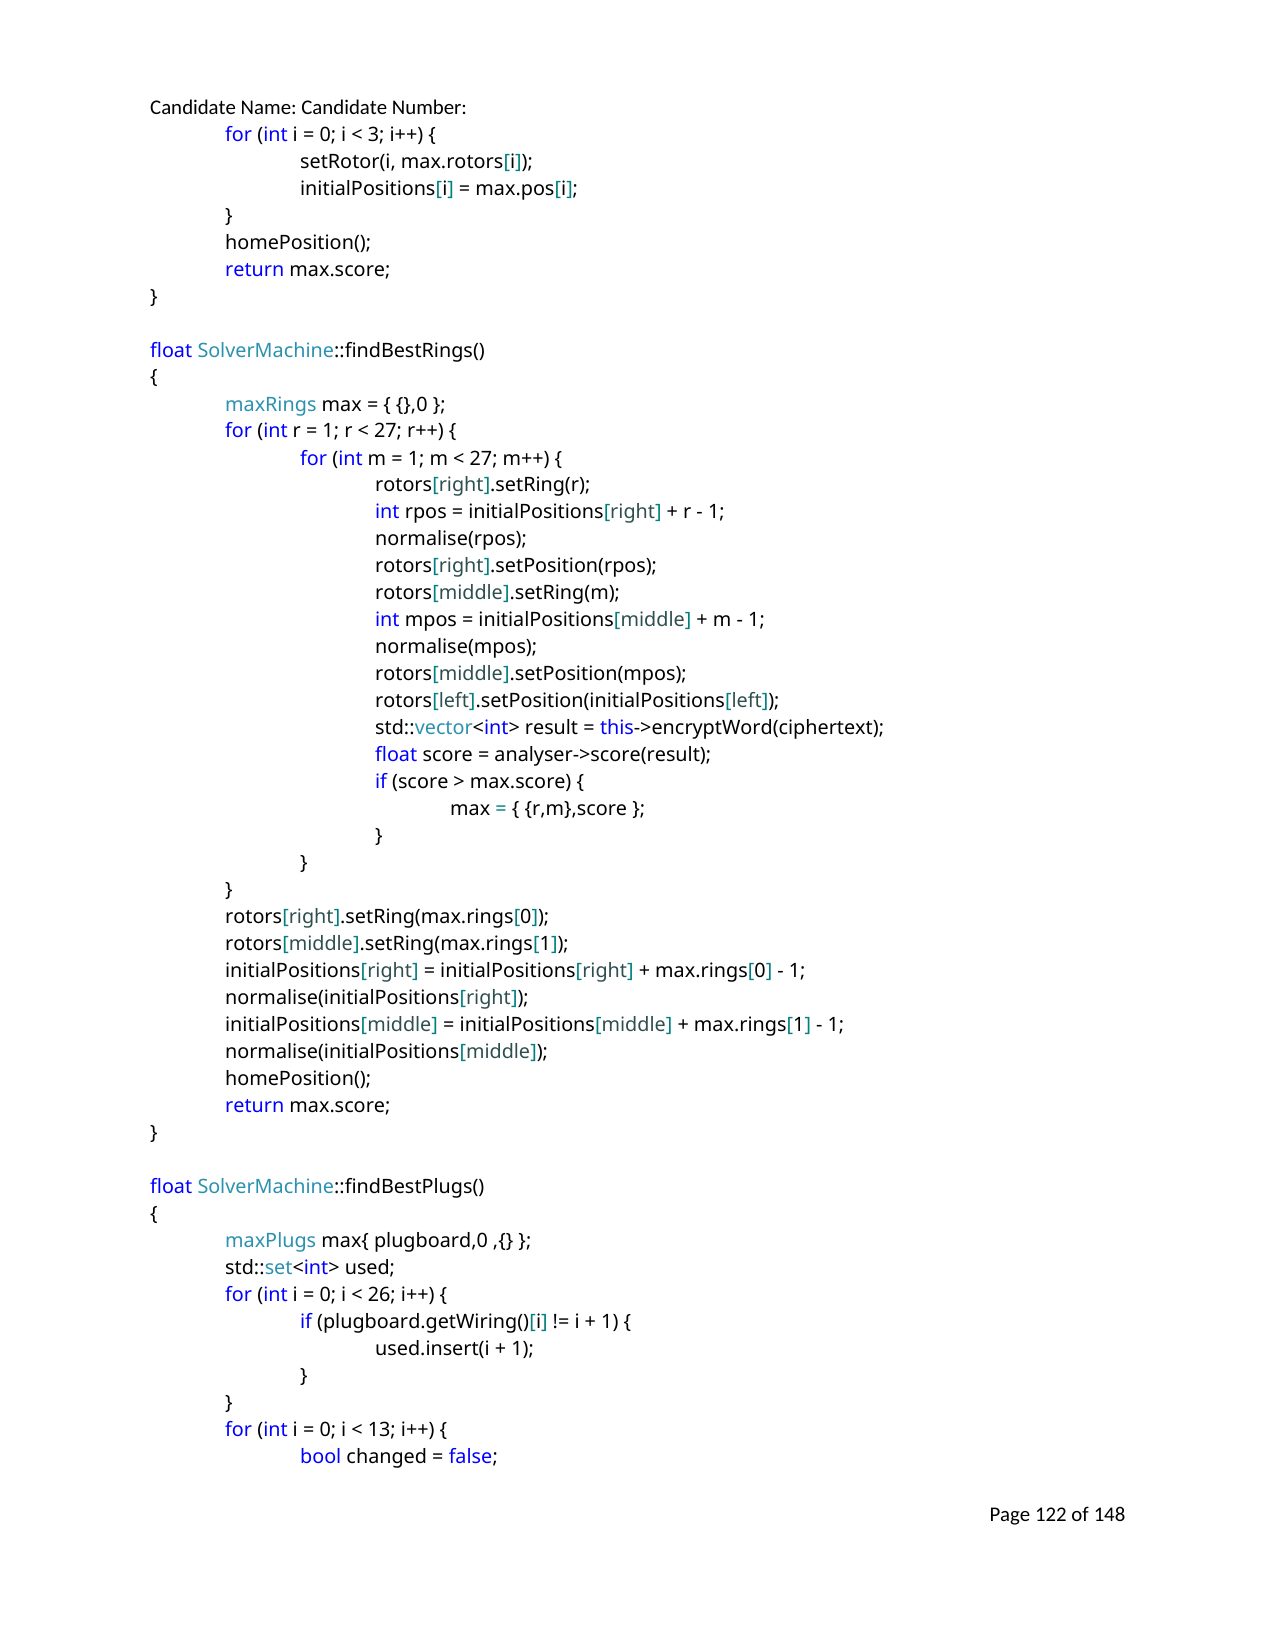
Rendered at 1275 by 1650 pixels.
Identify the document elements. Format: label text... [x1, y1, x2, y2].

text for (int i = 0; i < 13; i++) { [150, 1415, 1125, 1442]
text } [150, 1388, 1125, 1415]
text } [150, 848, 1125, 875]
text normalise(initialPositions[middle]); [150, 1037, 1125, 1064]
text initialPositions[i] = max.pos[i]; [150, 174, 1125, 201]
text { [150, 1199, 1125, 1226]
text } [150, 282, 1125, 309]
text max = { {r,m},score }; [150, 794, 1125, 821]
text float score = analyser->score(result); [150, 741, 1125, 767]
text initialPositions[middle] = initialPositions[middle] + max.rings[1] - 1; [150, 1010, 1125, 1037]
text return max.score; [150, 1091, 1125, 1118]
text normalise(mpos); [150, 633, 1125, 659]
text if (score > max.score) { [150, 767, 1125, 794]
text { [150, 363, 1125, 390]
text normalise(initialPositions[right]); [150, 983, 1125, 1010]
text homePosition(); [150, 1064, 1125, 1091]
text for (int i = 0; i < 26; i++) { [150, 1280, 1125, 1307]
text std::set<int> used; [150, 1253, 1125, 1280]
text homePosition(); [150, 228, 1125, 255]
text for (int m = 1; m < 27; m++) { [150, 444, 1125, 471]
text initialPositions[right] = initialPositions[right] + max.rings[0] - 1; [150, 956, 1125, 983]
text maxPlugs max{ plugboard,0 ,{} }; [150, 1226, 1125, 1253]
text rotors[left].setPosition(initialPositions[left]); [150, 687, 1125, 713]
text for (int r = 1; r < 27; r++) { [150, 417, 1125, 444]
text rotors[right].setPosition(rpos); [150, 552, 1125, 579]
text rotors[right].setRing(max.rings[0]); [150, 902, 1125, 929]
text float SolverMachine::findBestRings() [150, 336, 1125, 363]
text } [150, 875, 1125, 902]
text rotors[right].setRing(r); [150, 471, 1125, 498]
text std::vector<int> result = this->encryptWord(ciphertext); [150, 713, 1125, 741]
text if (plugboard.getWiring()[i] != i + 1) { [150, 1307, 1125, 1334]
text bool changed = false; [150, 1442, 1125, 1469]
text return max.score; [150, 255, 1125, 282]
text } [150, 1361, 1125, 1388]
text float SolverMachine::findBestPlugs() [150, 1172, 1125, 1199]
text for (int i = 0; i < 3; i++) { [150, 120, 1125, 147]
text rotors[middle].setRing(m); [150, 579, 1125, 606]
text maxRings max = { {},0 }; [150, 390, 1125, 417]
text normalise(rpos); [150, 525, 1125, 552]
text used.insert(i + 1); [150, 1334, 1125, 1361]
text int mpos = initialPositions[middle] + m - 1; [150, 606, 1125, 633]
text int rpos = initialPositions[right] + r - 1; [150, 498, 1125, 525]
text } [150, 821, 1125, 848]
text } [150, 1118, 1125, 1145]
text rotors[middle].setPosition(mpos); [150, 659, 1125, 687]
text setRotor(i, max.rotors[i]); [150, 147, 1125, 174]
text rotors[middle].setRing(max.rings[1]); [150, 929, 1125, 956]
text } [150, 201, 1125, 228]
